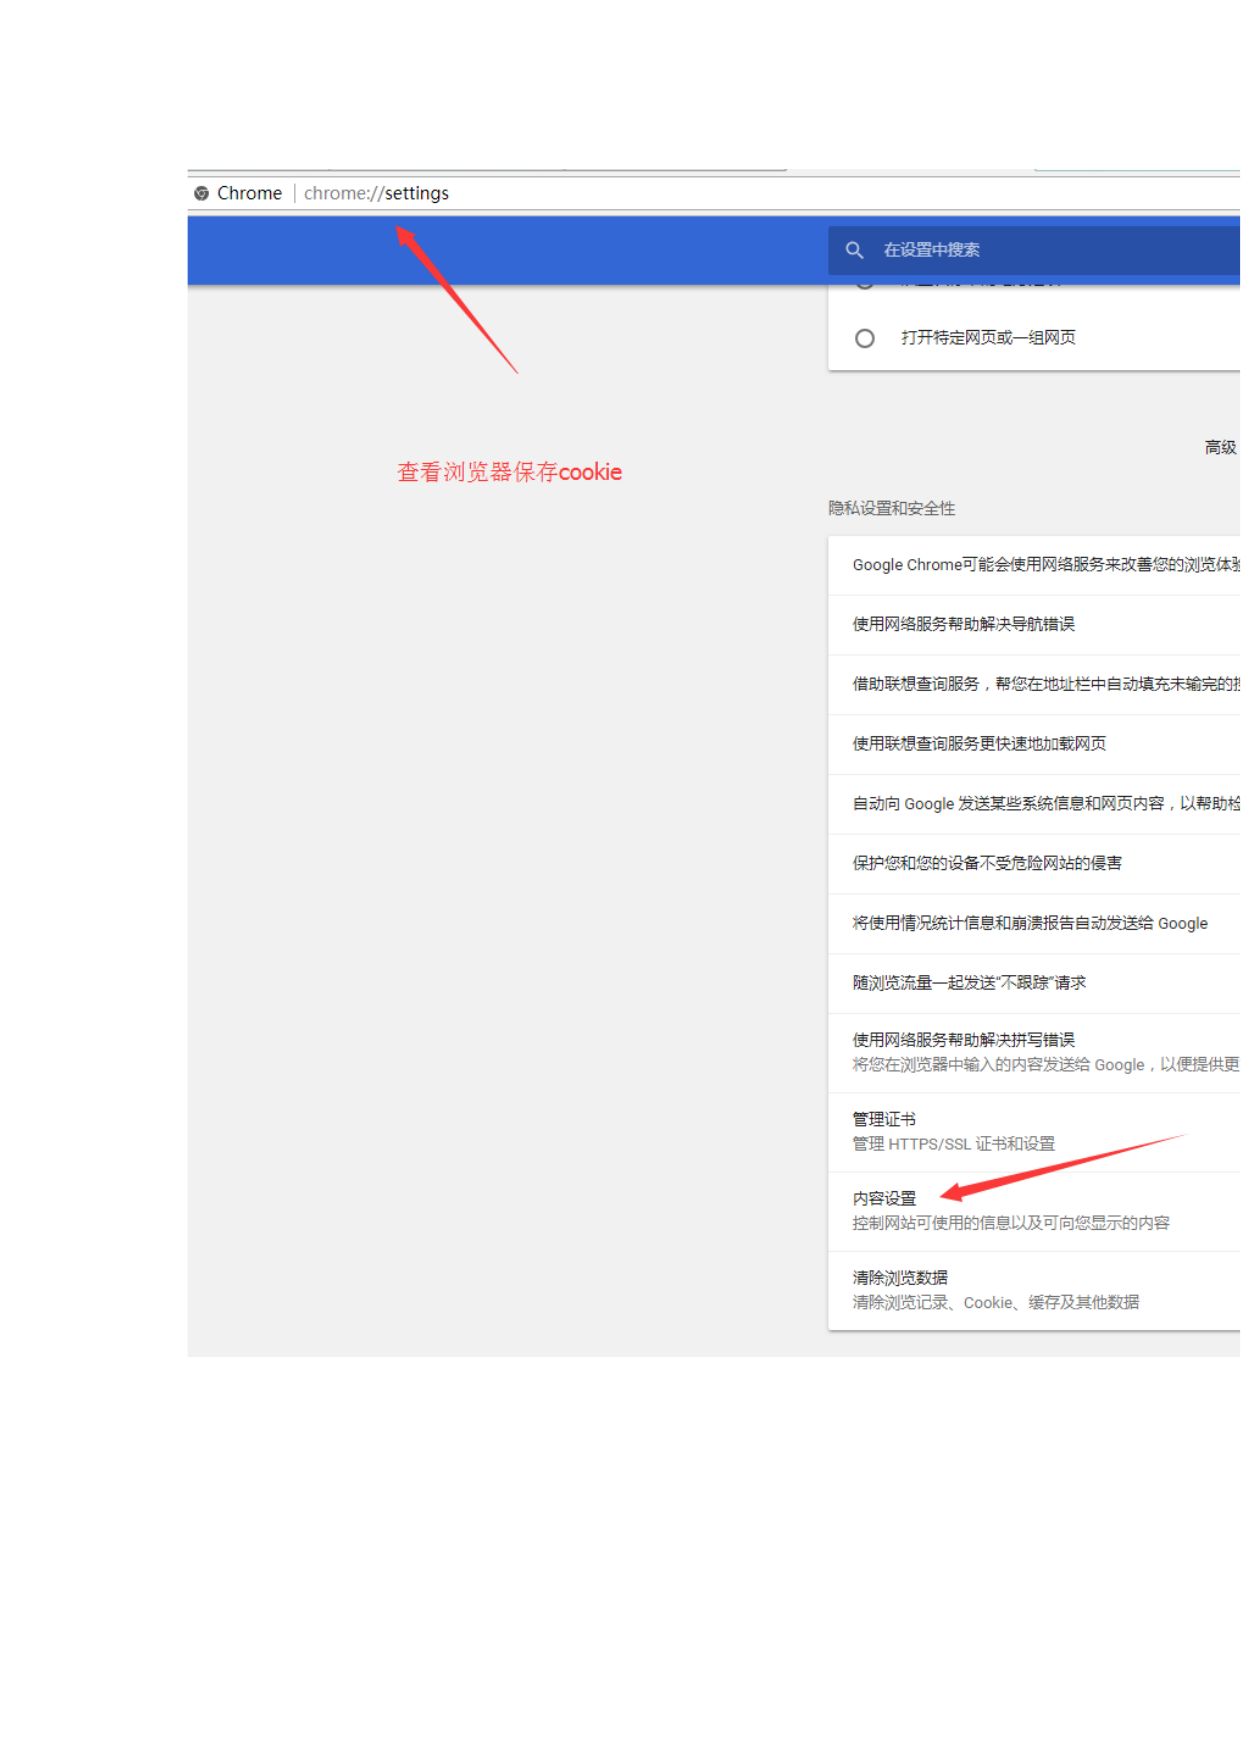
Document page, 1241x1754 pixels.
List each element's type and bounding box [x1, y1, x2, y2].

picture [187, 169, 1241, 1357]
